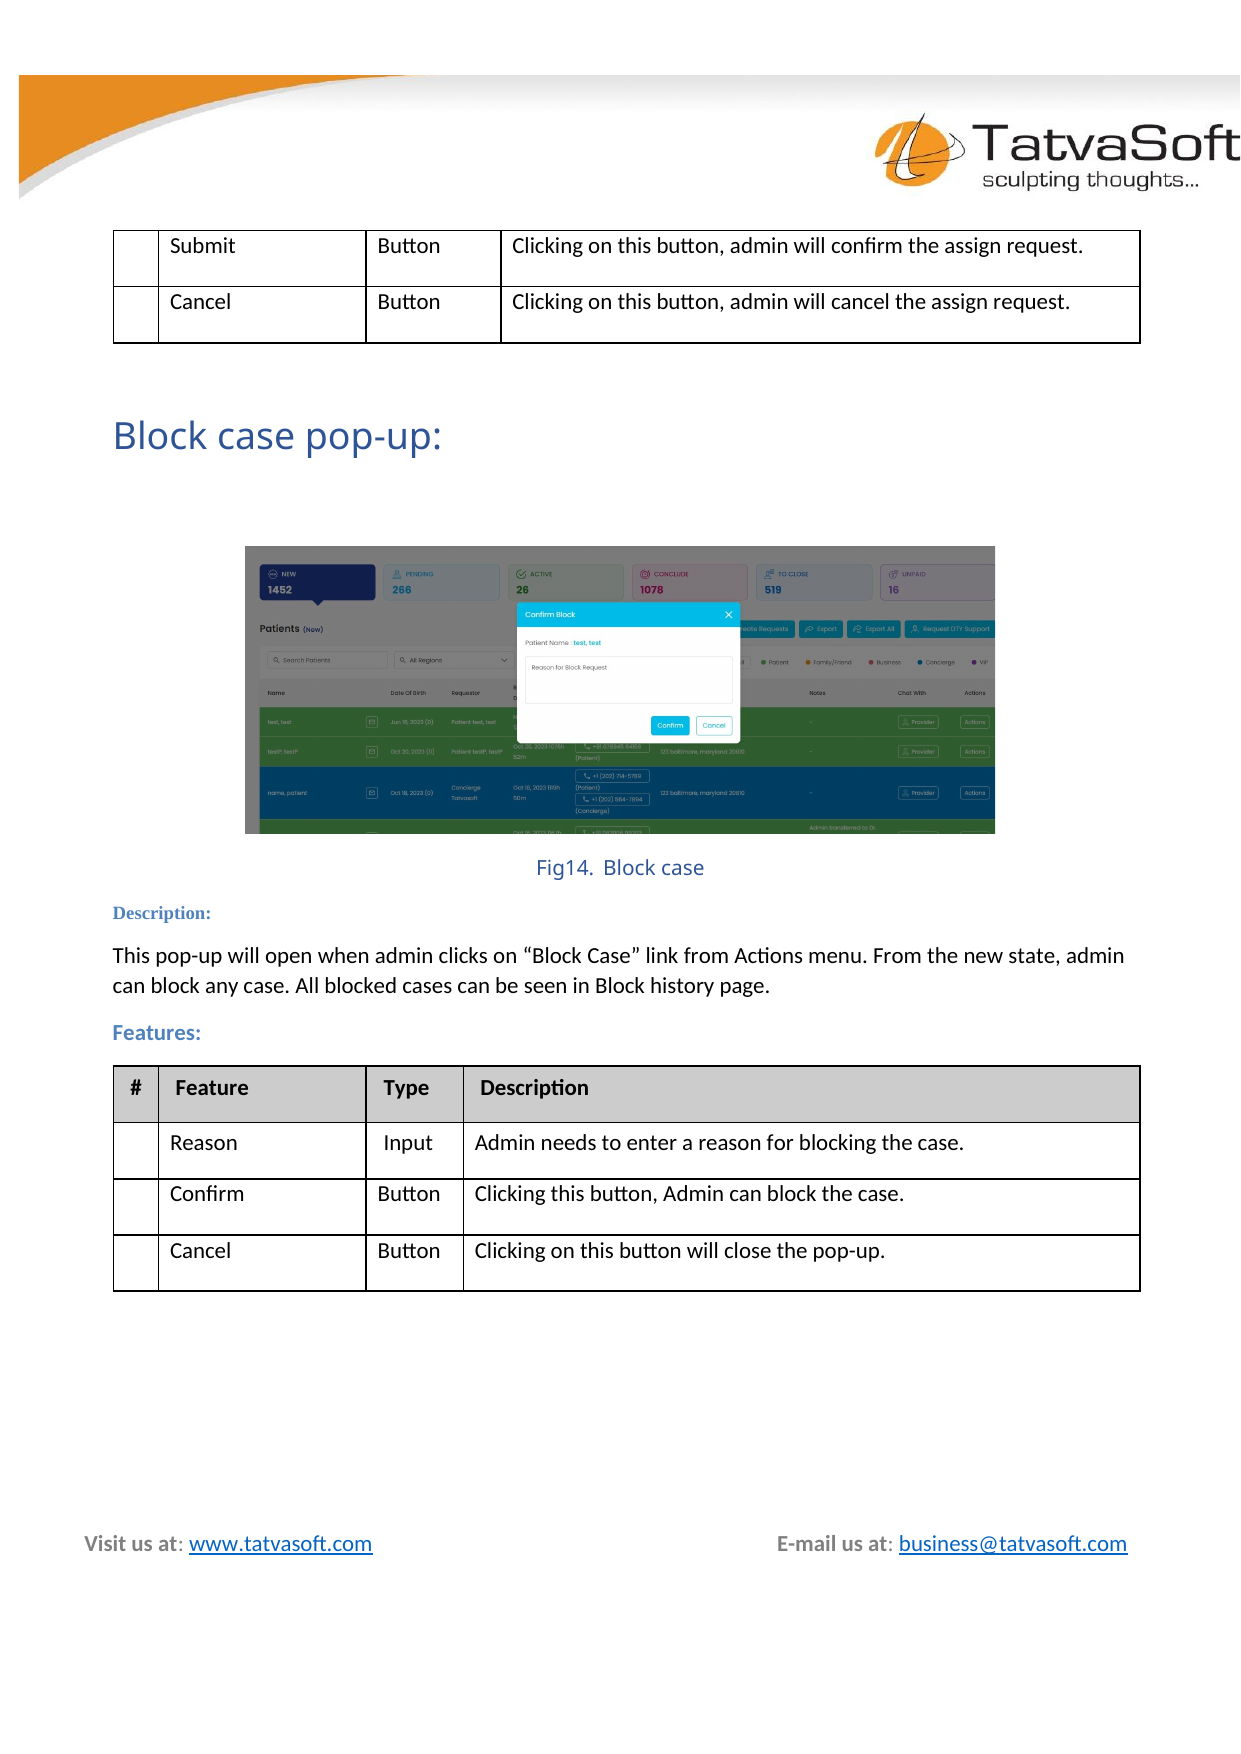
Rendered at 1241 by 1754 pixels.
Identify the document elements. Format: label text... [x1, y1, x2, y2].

table_cell Button [367, 287, 500, 342]
table_cell Clicking on this button, admin will confirm the assign request. [502, 231, 1139, 286]
table_header Type [367, 1067, 463, 1122]
table_cell Button [367, 231, 500, 286]
table_cell [114, 1123, 158, 1178]
table_header Description [464, 1067, 1139, 1122]
table_cell Clicking on this button will close the pop-up. [464, 1236, 1139, 1290]
table_cell [114, 287, 158, 342]
text This pop-up will open when admin clicks on “Block Case” link from Actions menu. From the new state, admin can block any case. All blocked cases can be seen in Block history page. [112, 941, 1128, 1000]
table_cell [114, 1180, 158, 1234]
table_cell Clicking this button, Admin can block the case. [464, 1180, 1139, 1234]
table_cell Reason [159, 1123, 365, 1178]
text Features: [112, 1018, 1128, 1047]
table_cell Clicking on this button, admin will cancel the assign request. [502, 287, 1139, 342]
table_cell Cancel [159, 1236, 365, 1290]
table_cell Button [367, 1180, 463, 1234]
table_header Feature [159, 1067, 365, 1122]
table_cell Input [367, 1123, 463, 1178]
table_cell Button [367, 1236, 463, 1290]
table_header # [114, 1067, 158, 1122]
table_cell Confirm [159, 1180, 365, 1234]
table_cell [114, 231, 158, 286]
table_cell [114, 1236, 158, 1290]
table_cell Submit [159, 231, 365, 286]
text Description: [112, 902, 1128, 923]
text Block case pop-up: [112, 409, 1128, 460]
text Fig14. Block case [112, 853, 1128, 881]
table_cell Admin needs to enter a reason for blocking the case. [464, 1123, 1139, 1178]
table_cell Cancel [159, 287, 365, 342]
